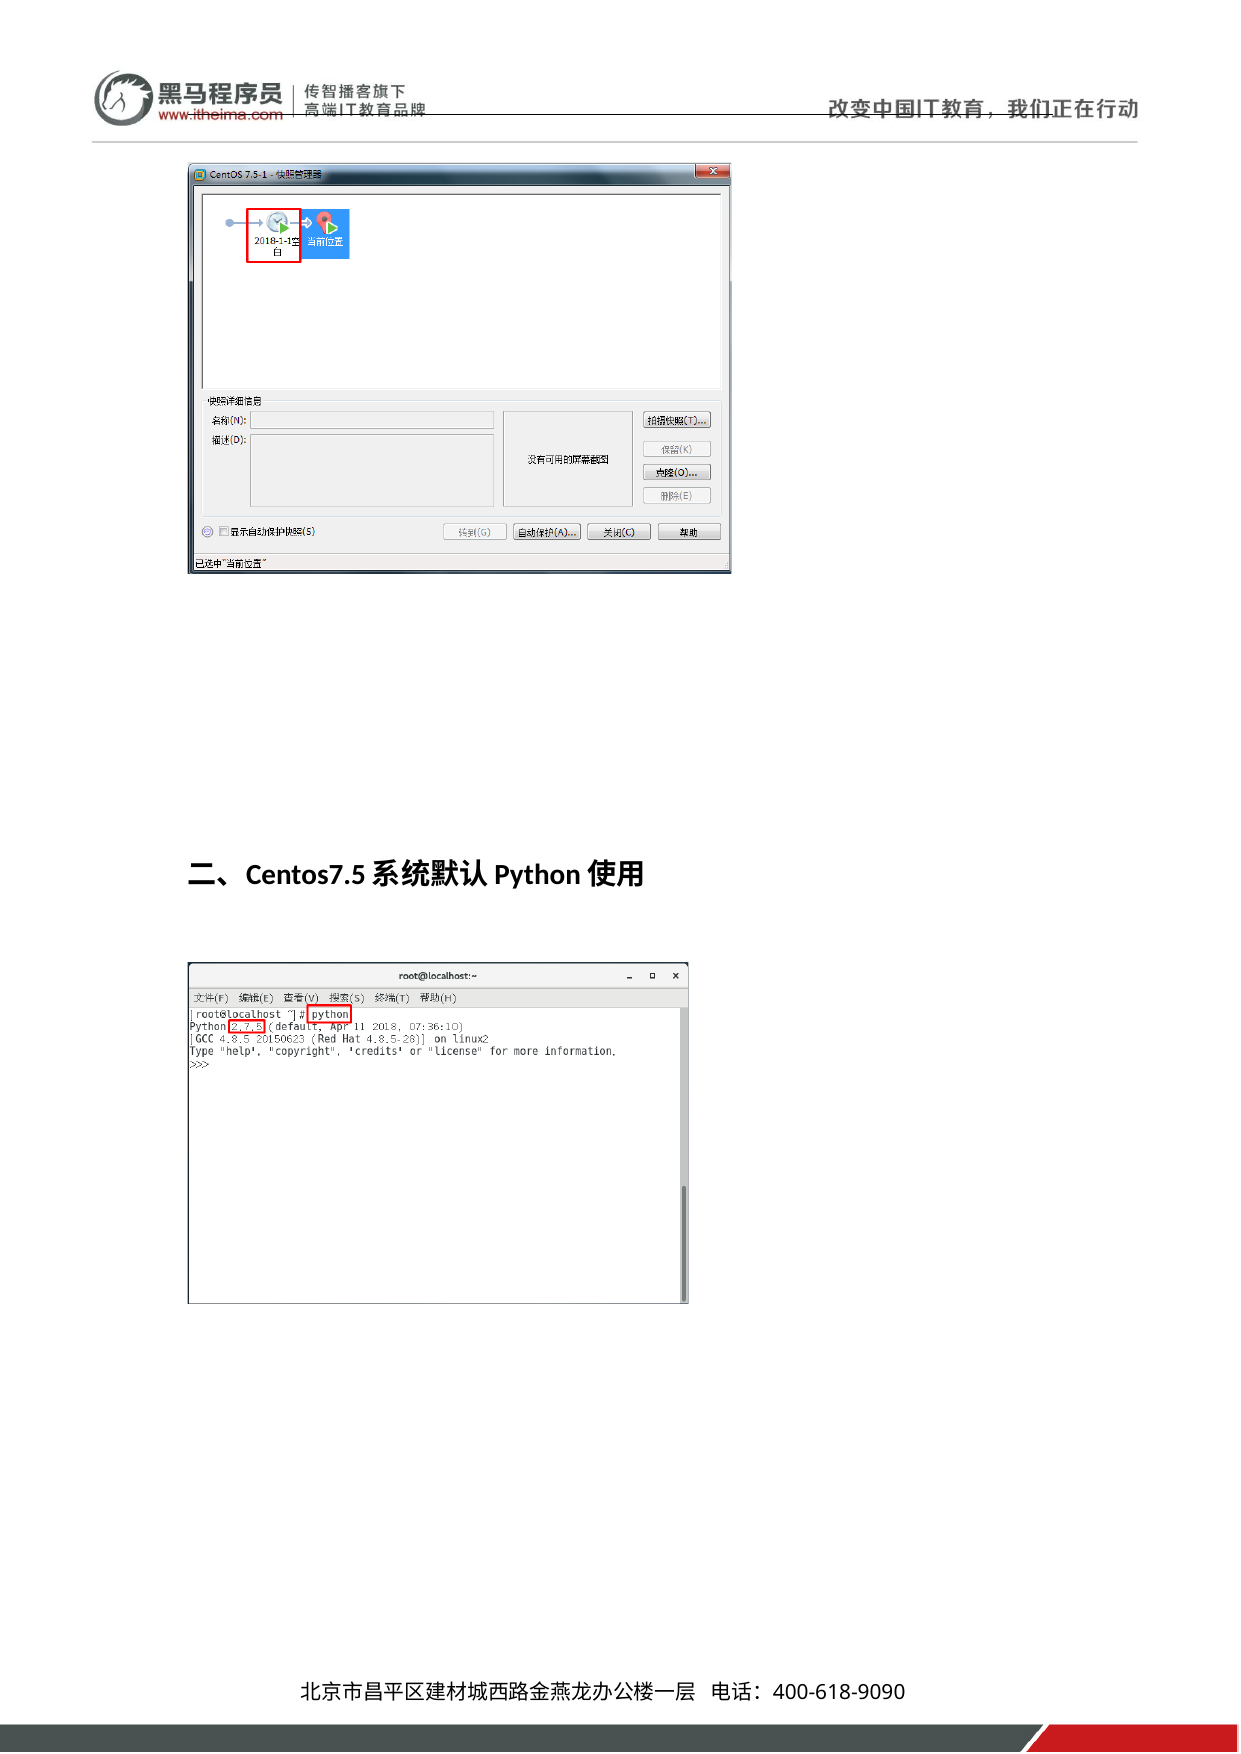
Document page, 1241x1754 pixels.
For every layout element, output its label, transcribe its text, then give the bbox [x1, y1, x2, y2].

subtitle 二、Centos7.5系统默认Python使用 [187, 839, 1053, 904]
picture [0, 1671, 1239, 1752]
picture [187, 162, 732, 574]
picture [0, 0, 1241, 150]
picture [187, 962, 689, 1304]
